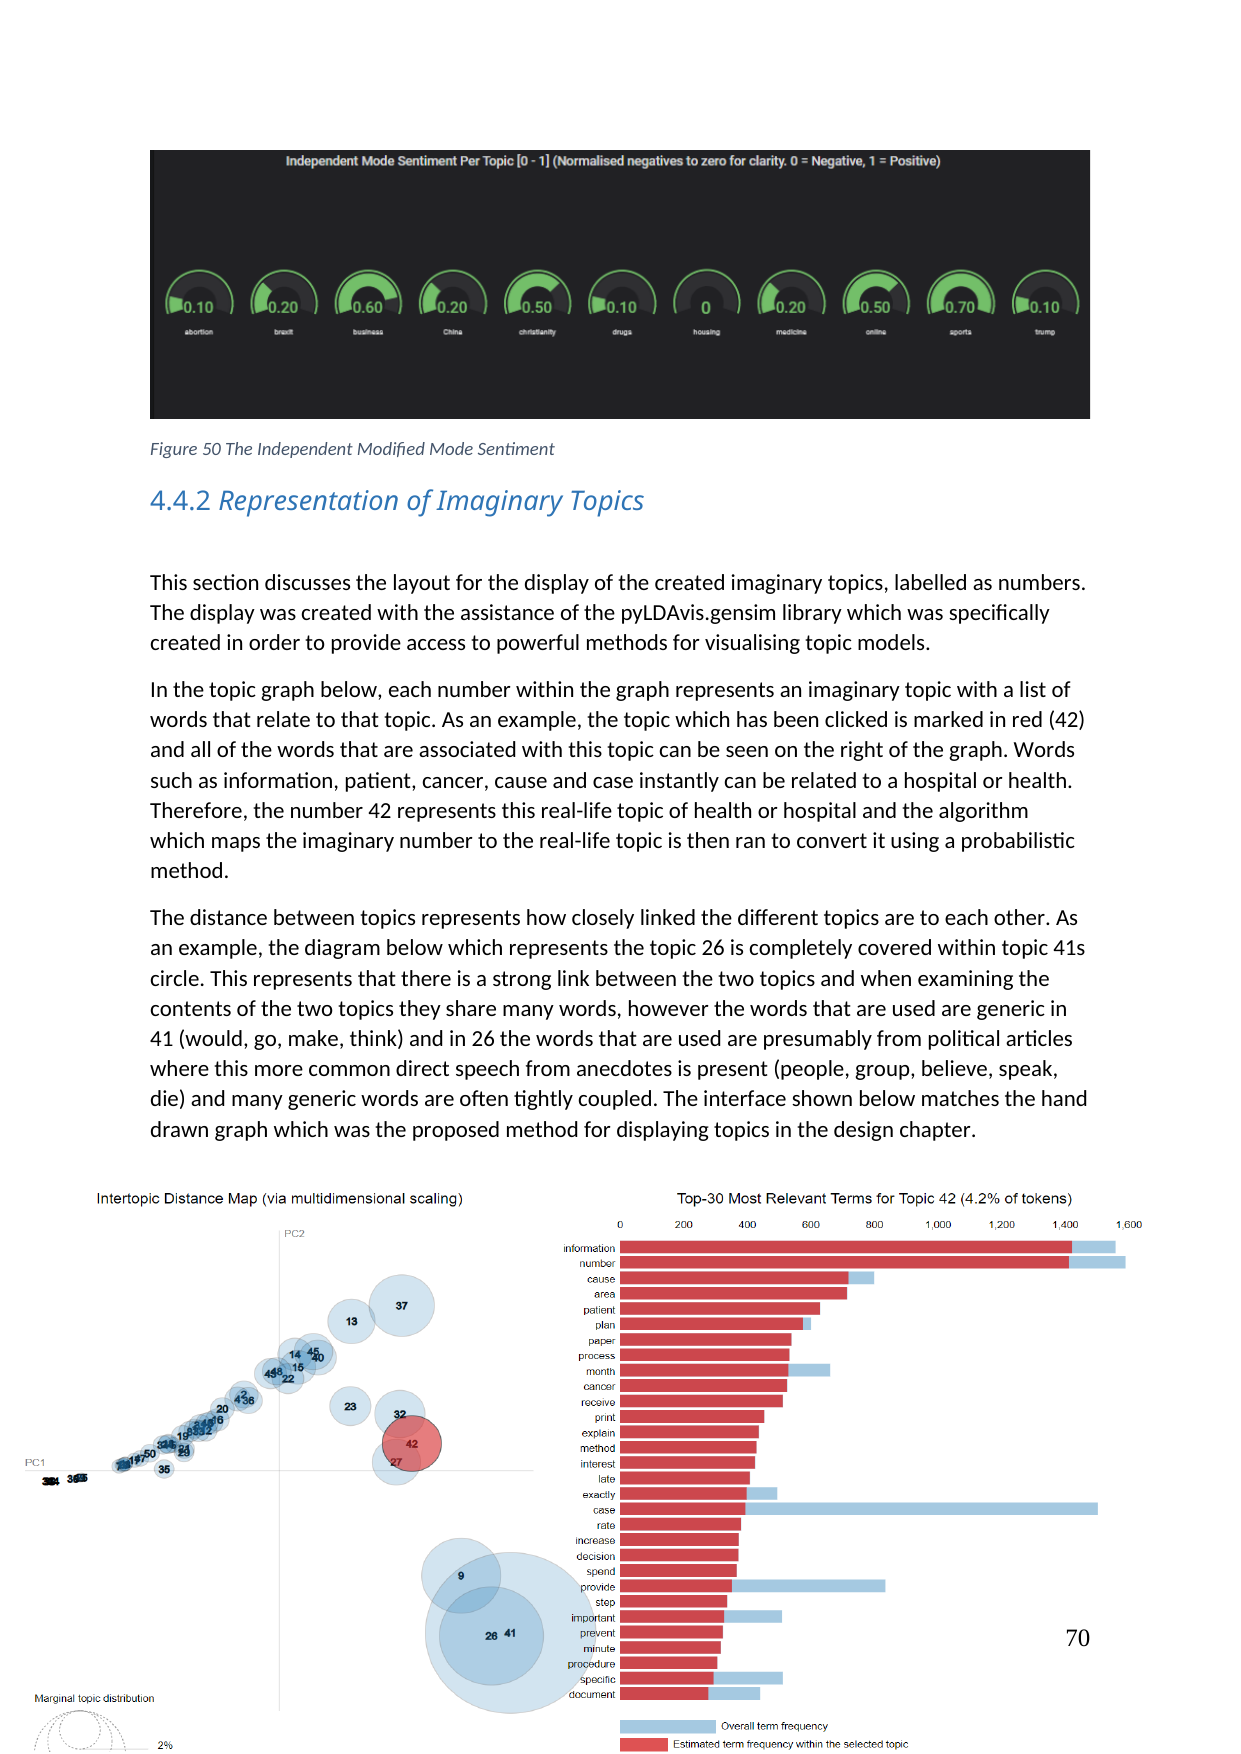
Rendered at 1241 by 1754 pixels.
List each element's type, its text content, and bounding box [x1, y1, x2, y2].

picture [8, 1179, 1190, 1751]
subtitle 4.4.2 Representation of Imaginary Topics [150, 481, 1090, 518]
text In the topic graph below, each number within the graph represents an imaginary topic with a list of words that relate to that topic. As an example, the topic which has been clicked is marked in red (42) and all of the words that are associated with this topic can be seen on the right of the graph. Words such as information, patient, cancer, cause and case instantly can be related to a hospital or health. Therefore, the number 42 represents this real-life topic of health or hospital and the algorithm which maps the imaginary number to the real-life topic is then ran to convert it using a probabilistic method. [150, 675, 1090, 884]
picture [150, 150, 1091, 419]
text This section discusses the layout for the display of the created imaginary topics, labelled as numbers. The display was created with the assistance of the pyLDAvis.gensim library which was specifically created in order to provide access to powerful methods for visualising topic models. [150, 568, 1090, 656]
text The distance between topics represents how closely linked the different topics are to each other. As an example, the diagram below which represents the topic 26 is completely covered within topic 41s circle. This represents that there is a strong link between the two topics and when examining the contents of the two topics they share many words, however the words that are used are generic in 41 (would, go, make, think) and in 26 the words that are used are presumably from political articles where this more common direct speech from anecdotes is present (people, group, believe, speak, die) and many generic words are often tightly coupled. The interface shown below matches the hand drawn graph which was the proposed method for displaying topics in the design chapter. [150, 903, 1090, 1143]
